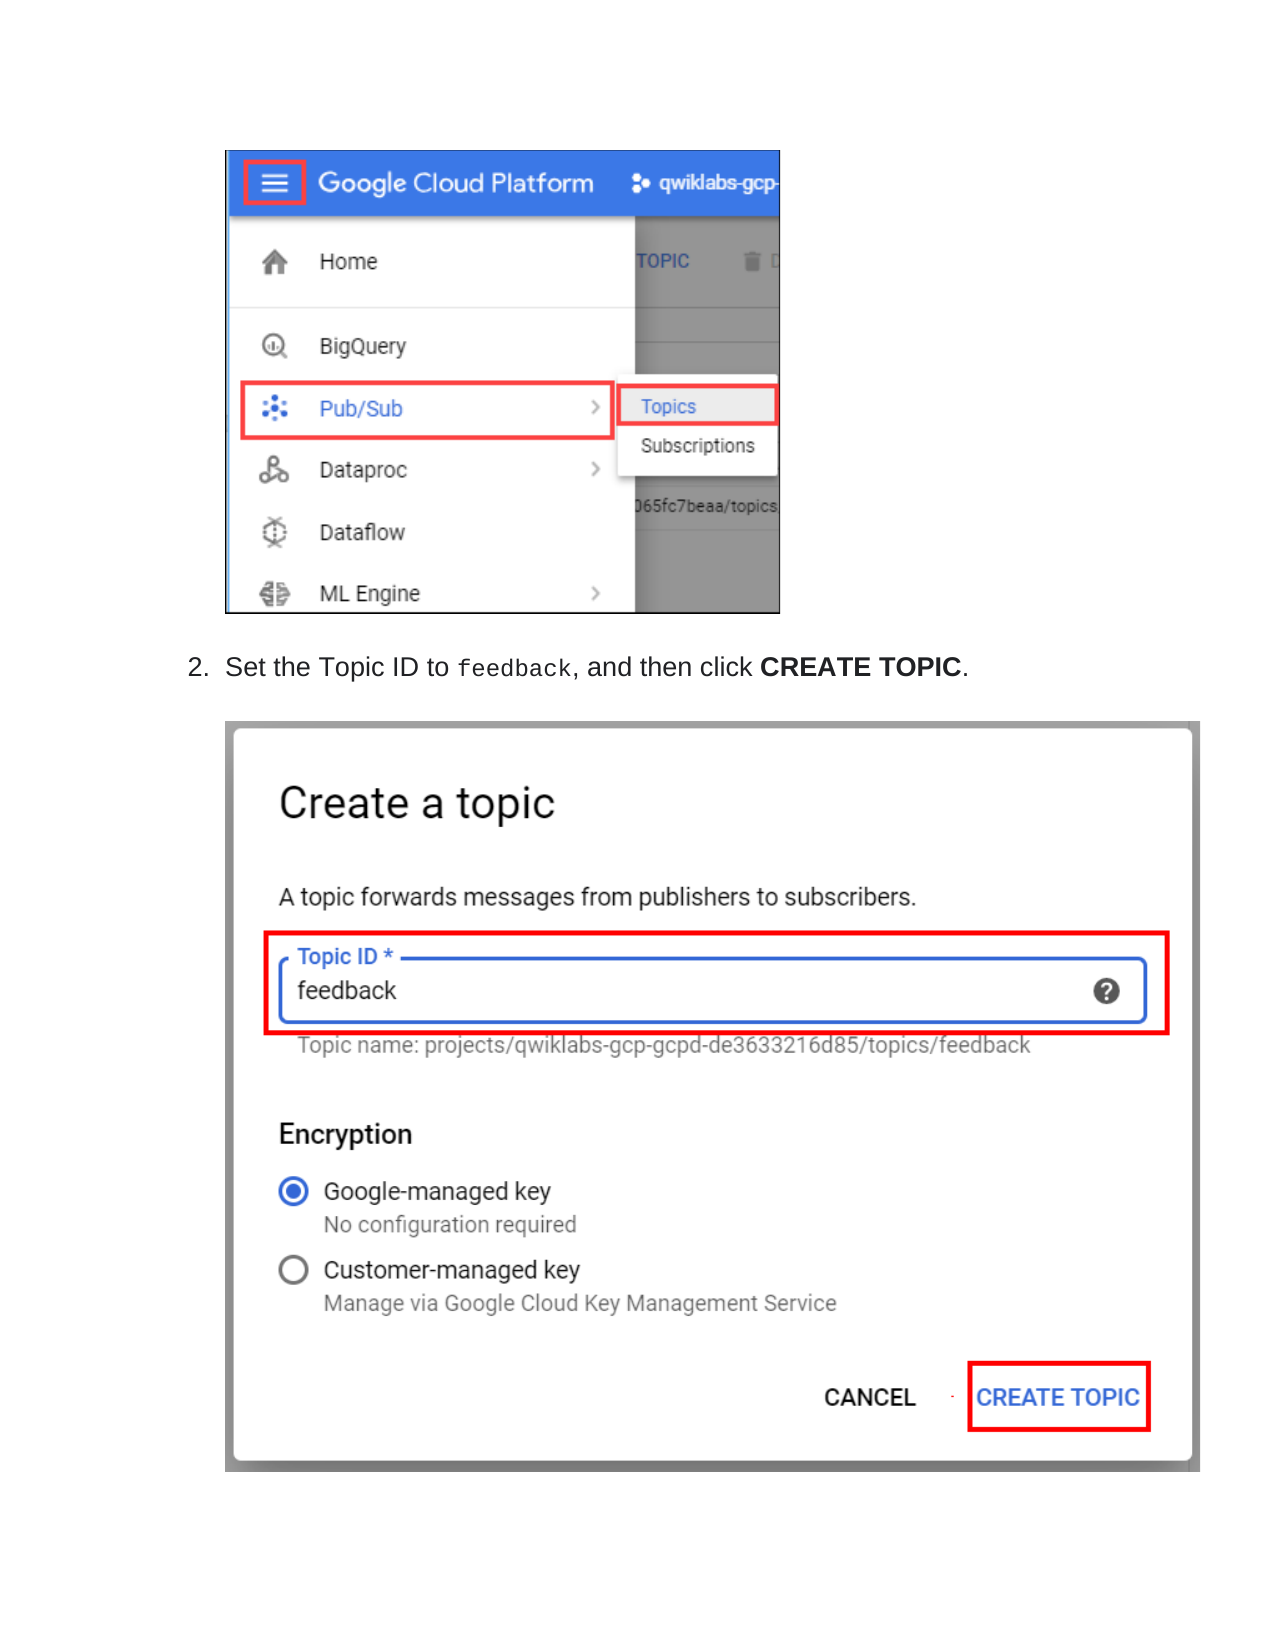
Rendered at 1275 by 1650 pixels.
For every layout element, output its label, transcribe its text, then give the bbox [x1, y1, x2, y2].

list Set the Topic ID to feedback, and then click CREATE TOPIC. [187, 651, 1125, 684]
picture [225, 150, 781, 614]
picture [225, 721, 1200, 1472]
